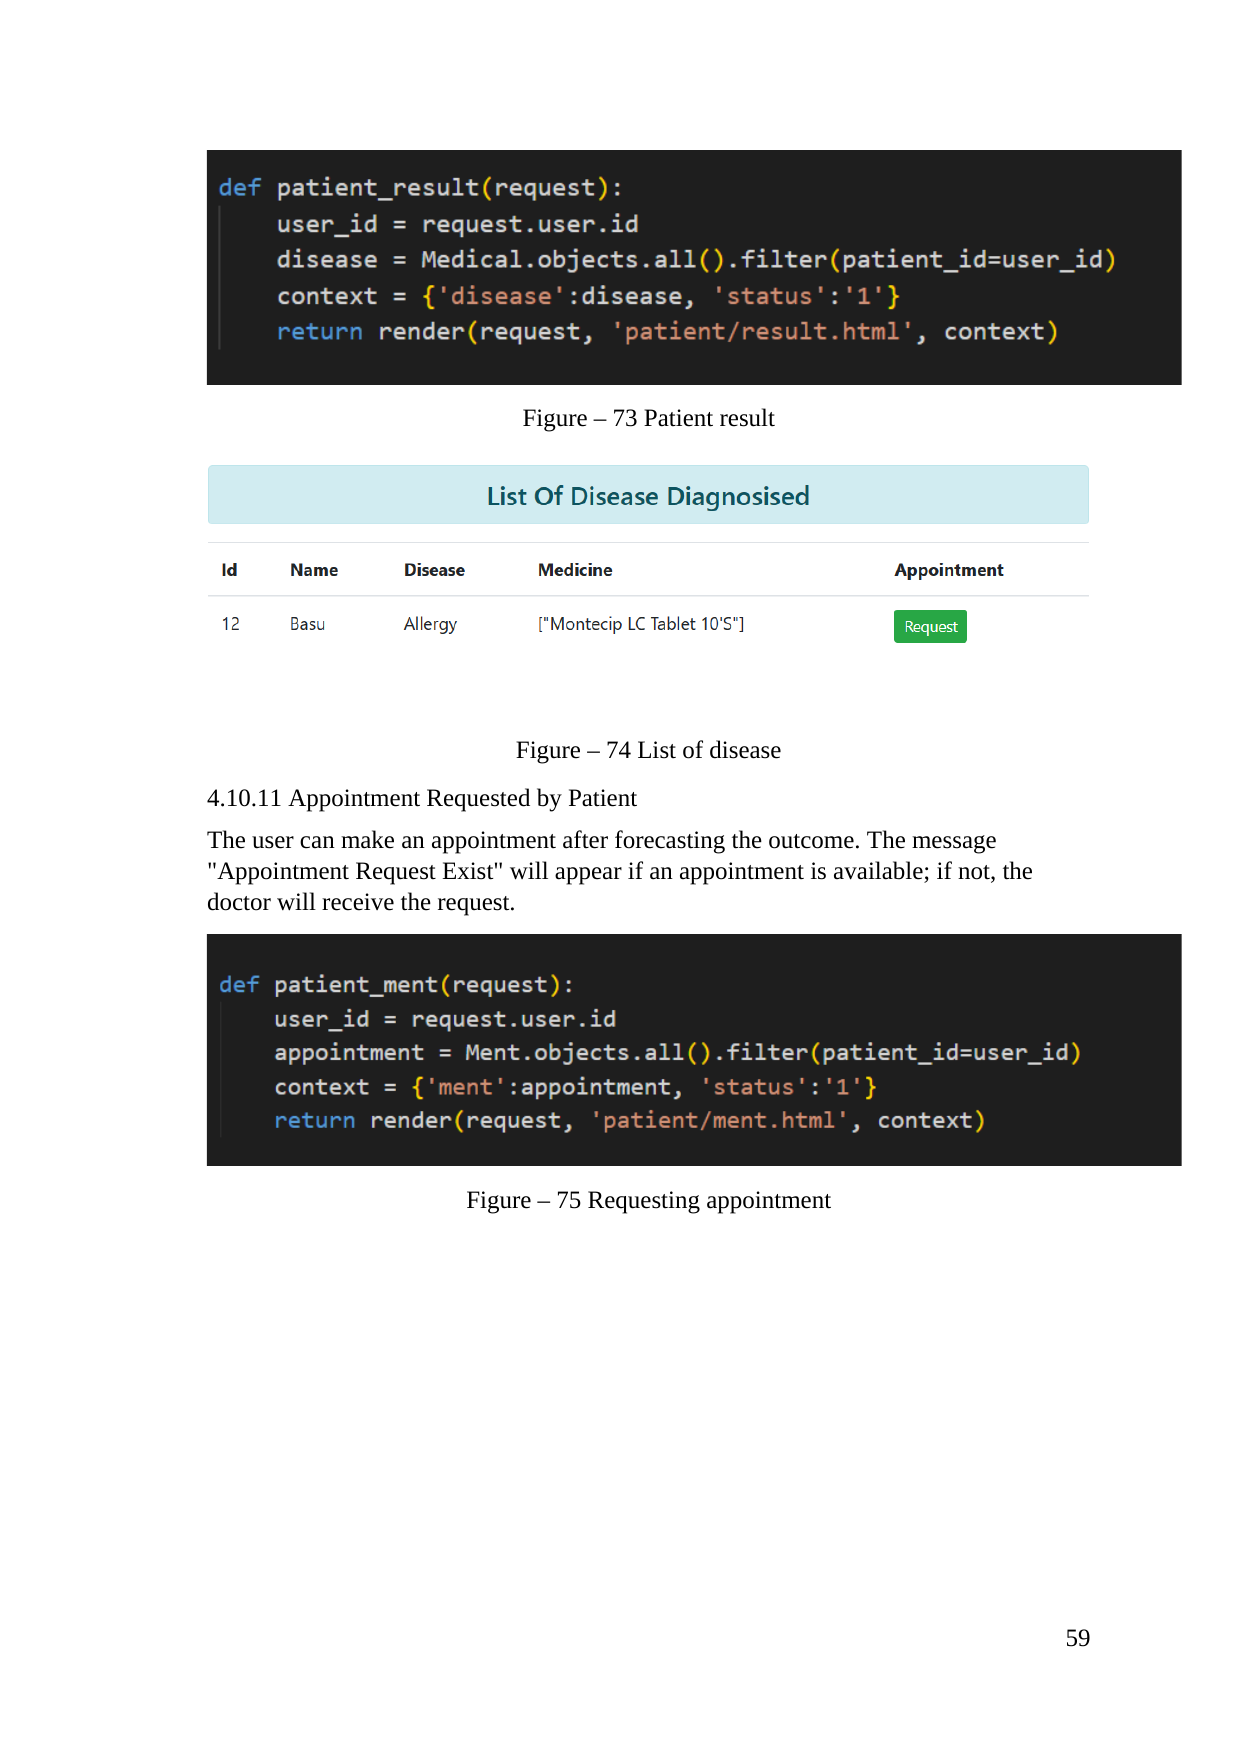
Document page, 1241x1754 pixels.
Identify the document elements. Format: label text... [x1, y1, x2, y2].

text The user can make an appointment after forecasting the outcome. The message "Appointment Request Exist" will appear if an appointment is available; if not, the doctor will receive the request. [207, 825, 1090, 916]
text Figure – 73 Patient result [207, 403, 1090, 432]
picture [206, 934, 1182, 1166]
picture [206, 451, 1182, 717]
text Figure – 74 List of disease [207, 736, 1090, 764]
picture [206, 150, 1182, 385]
text Figure – 75 Requesting appointment [207, 1185, 1090, 1214]
subtitle 4.10.11 Appointment Requested by Patient [207, 783, 1090, 812]
